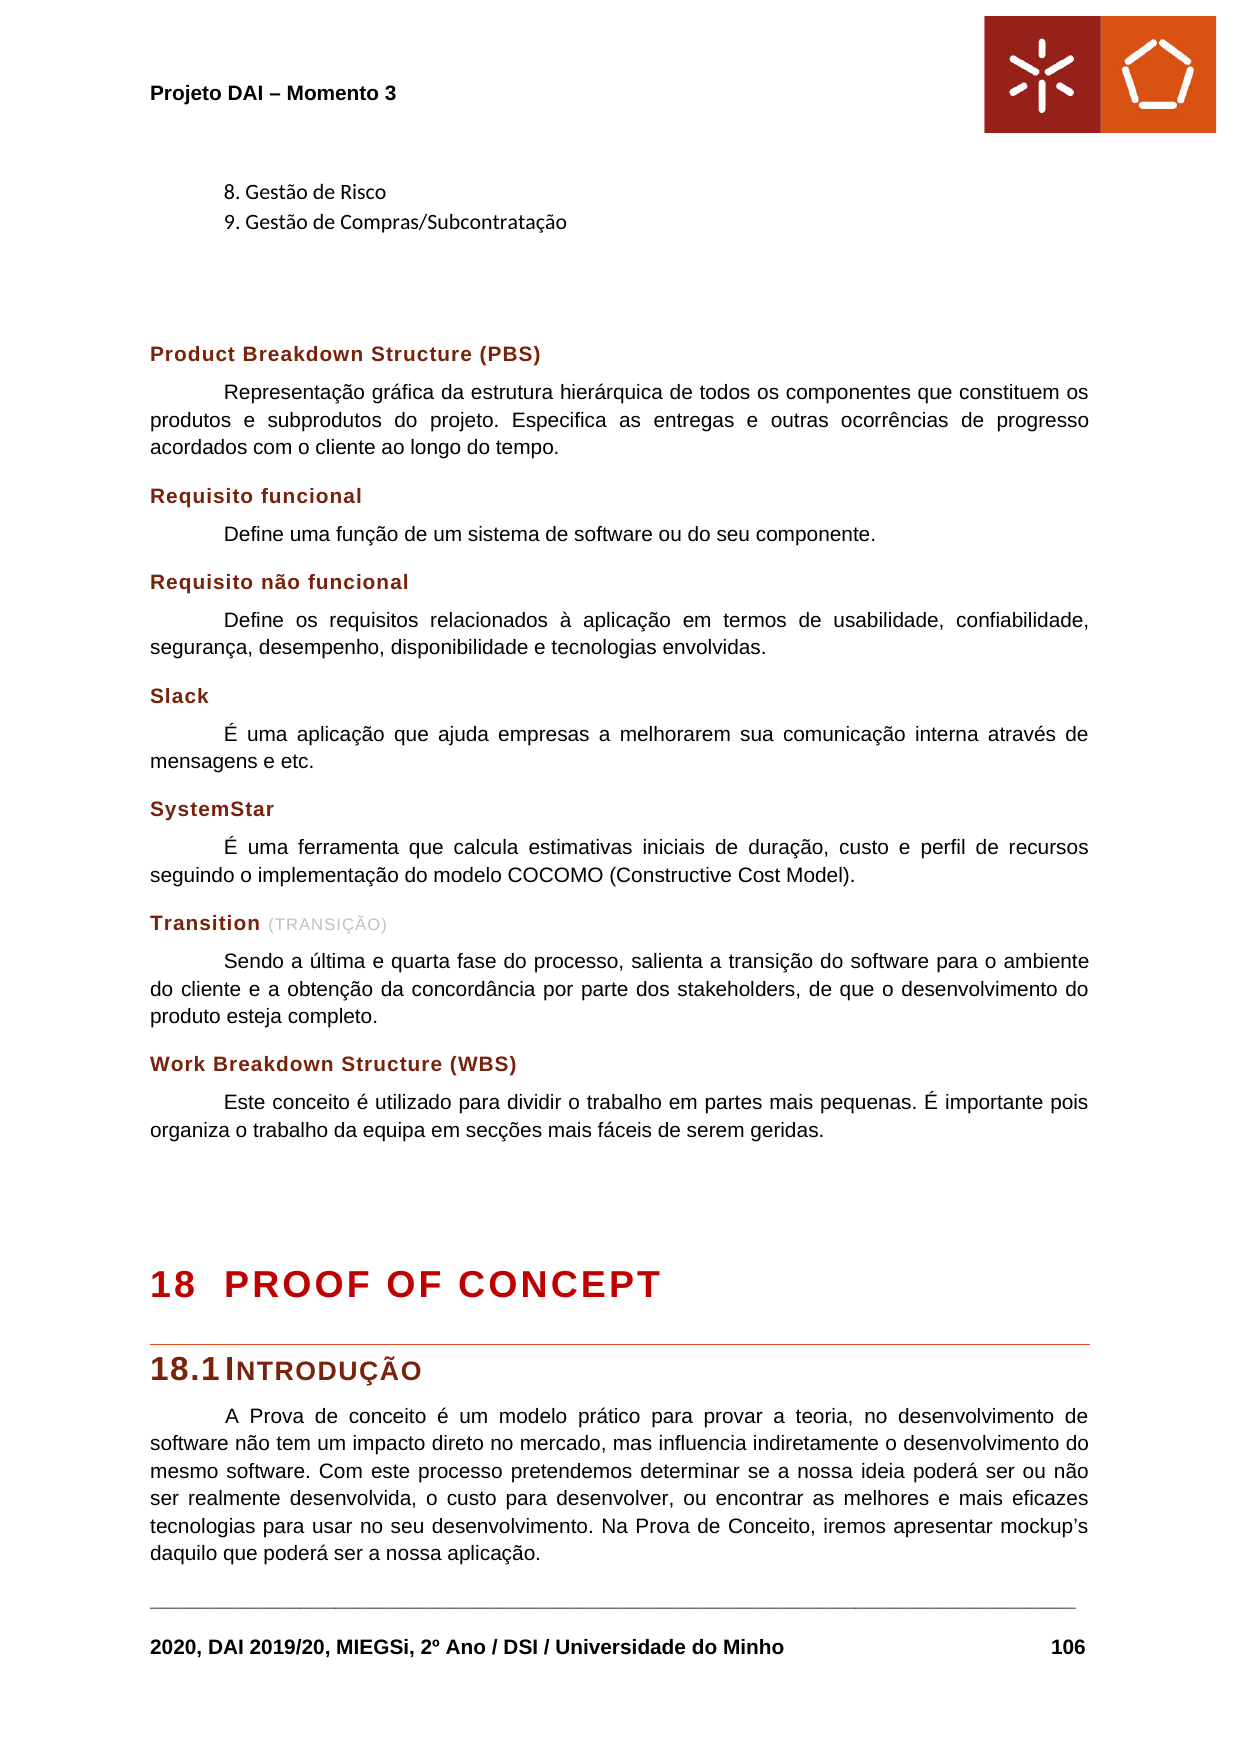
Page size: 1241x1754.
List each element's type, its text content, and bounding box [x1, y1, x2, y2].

subtitle Slack [150, 683, 1090, 707]
subtitle Transition (Transição) [150, 911, 1090, 935]
text É uma aplicação que ajuda empresas a melhorarem sua comunicação interna através de mensagens e etc. [150, 721, 1090, 773]
subtitle Requisito funcional [150, 483, 1090, 507]
text 9. Gestão de Compras/Subcontratação [224, 208, 1090, 235]
text É uma ferramenta que calcula estimativas iniciais de duração, custo e perfil de recursos seguindo o implementação do modelo COCOMO (Constructive Cost Model). [150, 835, 1090, 887]
text Este conceito é utilizado para dividir o trabalho em partes mais pequenas. É importante pois organiza o trabalho da equipa em secções mais fáceis de serem geridas. [150, 1090, 1090, 1142]
text Define os requisitos relacionados à aplicação em termos de usabilidade, confiabilidade, segurança, desempenho, disponibilidade e tecnologias envolvidas. [150, 608, 1090, 659]
subtitle Introdução [150, 1345, 1090, 1388]
text A Prova de conceito é um modelo prático para provar a teoria, no desenvolvimento de software não tem um impacto direto no mercado, mas influencia indiretamente o desenvolvimento do mesmo software. Com este processo pretendemos determinar se a nossa ideia poderá ser ou não ser realmente desenvolvida, o custo para desenvolver, ou encontrar as melhores e mais eficazes tecnologias para usar no seu desenvolvimento. Na Prova de Conceito, iremos apresentar mockup’s daquilo que poderá ser a nossa aplicação. [150, 1404, 1090, 1565]
text Representação gráfica da estrutura hierárquica de todos os componentes que constituem os produtos e subprodutos do projeto. Especifica as entregas e outras ocorrências de progresso acordados com o cliente ao longo do tempo. [150, 380, 1090, 459]
text Define uma função de um sistema de software ou do seu componente. [150, 521, 1090, 545]
subtitle Proof of concept [150, 1263, 1090, 1306]
subtitle SystemStar [150, 797, 1090, 821]
subtitle Work Breakdown Structure (WBS) [150, 1052, 1090, 1076]
subtitle Requisito não funcional [150, 570, 1090, 594]
text Sendo a última e quarta fase do processo, salienta a transição do software para o ambiente do cliente e a obtenção da concordância por parte dos stakeholders, de que o desenvolvimento do produto esteja completo. [150, 949, 1090, 1028]
subtitle Product Breakdown Structure (PBS) [150, 342, 1090, 366]
picture [984, 16, 1217, 133]
text 8. Gestão de Risco [224, 178, 1090, 204]
